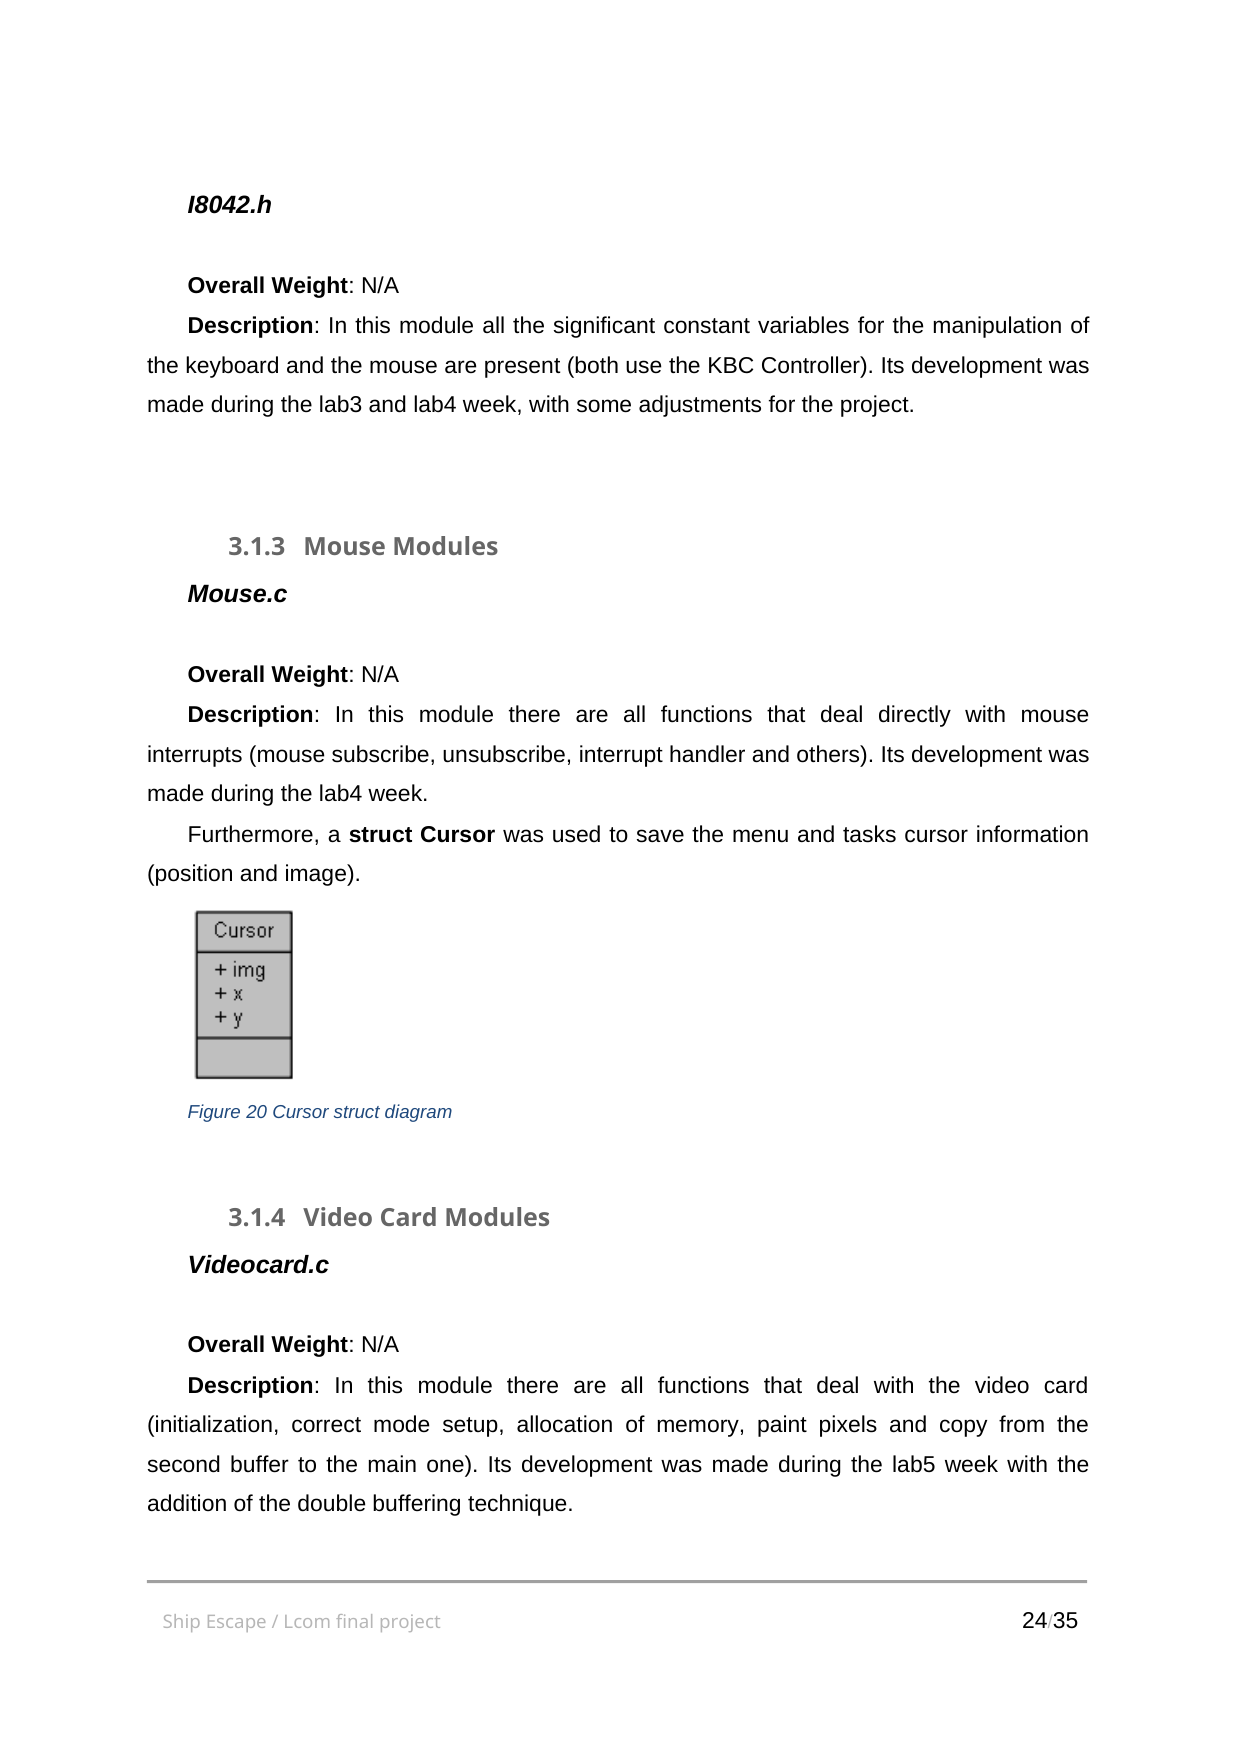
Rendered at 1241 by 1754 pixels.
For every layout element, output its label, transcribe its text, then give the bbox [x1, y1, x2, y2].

text Description: In this module there are all functions that deal with the video card (initialization, correct mode setup, allocation of memory, paint pixels and copy from the second buffer to the main one). Its development was made during the lab5 week with the addition of the double buffering technique. [147, 1372, 1090, 1517]
text Overall Weight: N/A [147, 661, 1090, 687]
text Furthermore, a struct Cursor was used to save the menu and tasks cursor information (position and image). [147, 821, 1090, 886]
text Overall Weight: N/A [147, 1331, 1090, 1358]
text I8042.h [147, 191, 1090, 219]
subtitle Mouse Modules [228, 528, 1090, 562]
text Description: In this module there are all functions that deal directly with mouse interrupts (mouse subscribe, unsubscribe, interrupt handler and others). Its development was made during the lab4 week. [147, 701, 1090, 806]
text Mouse.c [147, 579, 1090, 608]
text Overall Weight: N/A [147, 272, 1090, 298]
text Videocard.c [147, 1250, 1090, 1279]
text Description: In this module all the significant constant variables for the manipulation of the keyboard and the mouse are present (both use the KBC Controller). Its development was made during the lab3 and lab4 week, with some adjustments for the project. [147, 312, 1090, 417]
subtitle Video Card Modules [228, 1199, 1090, 1233]
picture [187, 900, 304, 1087]
text Figure 20 Cursor struct diagram [147, 1101, 1090, 1122]
